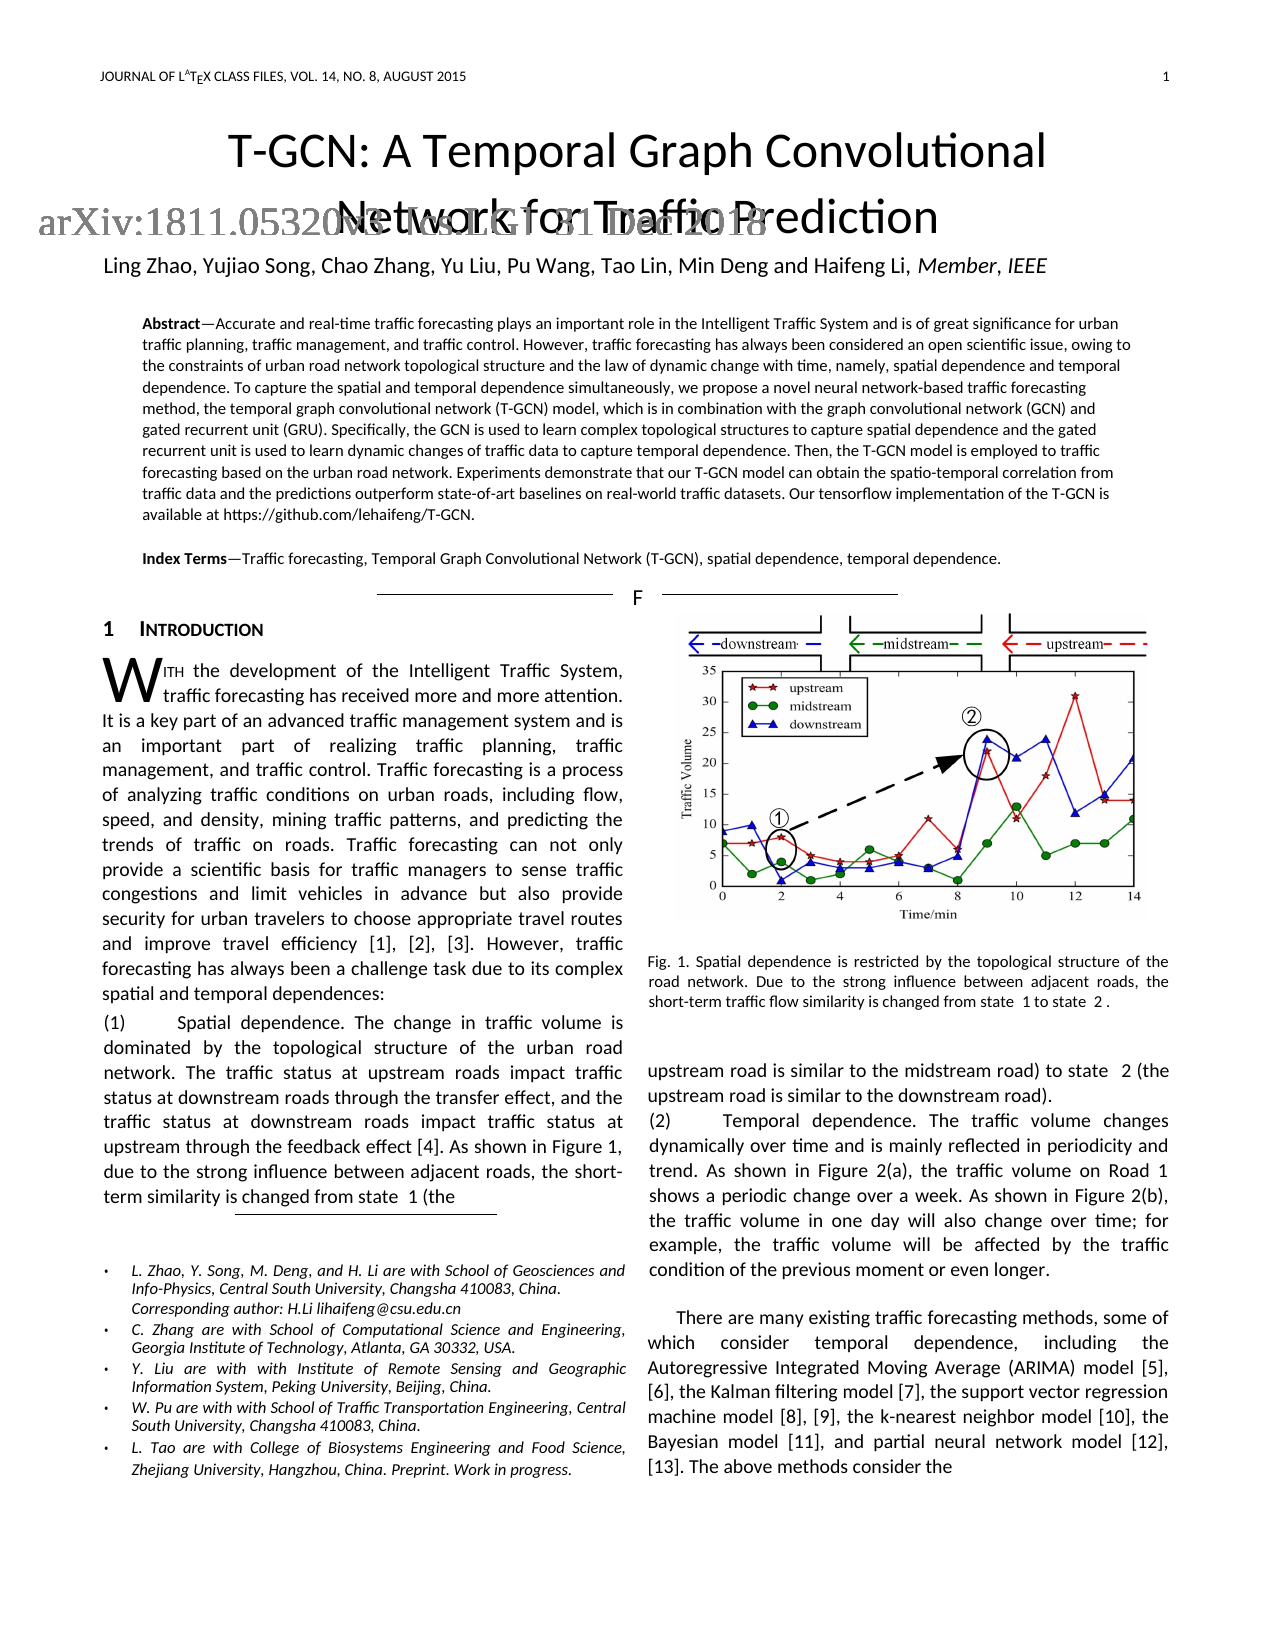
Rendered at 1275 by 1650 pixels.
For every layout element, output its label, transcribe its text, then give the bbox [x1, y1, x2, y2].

list Temporal dependence. The traffic volume changes dynamically over time and is mainly reflected in periodicity and trend. As shown in Figure 2(a), the traffic volume on Road 1 shows a periodic change over a week. As shown in Figure 2(b), the traffic volume in one day will also change over time; for example, the traffic volume will be affected by the traffic condition of the previous moment or even longer. [649, 1108, 1169, 1281]
text T-GCN: A Temporal Graph Convolutional [106, 119, 1169, 180]
text Fig. 1. Spatial dependence is restricted by the topological structure of the road network. Due to the strong influence between adjacent roads, the short-term traffic flow similarity is changed from state 1 to state 2 . [647, 952, 1169, 1011]
text Ling Zhao, Yujiao Song, Chao Zhang, Yu Liu, Pu Wang, Tao Lin, Min Deng and Haifeng Li, Member, IEEE [103, 251, 1169, 279]
list Spatial dependence. The change in traffic volume is dominated by the topological structure of the urban road network. The traffic status at upstream roads impact traffic status at downstream roads through the transfer effect, and the traffic status at downstream roads impact traffic status at upstream through the feedback effect [4]. As shown in Figure 1, due to the strong influence between adjacent roads, the short-term similarity is changed from state 1 (the [103, 1010, 624, 1208]
text Index Terms—Traffic forecasting, Temporal Graph Convolutional Network (T-GCN), spatial dependence, temporal dependence. [142, 548, 1169, 568]
table_header L. Zhao, Y. Song, M. Deng, and H. Li are with School of Geosciences and Info-Physics, Central South University, Changsha 410083, China. Corresponding author: H.Li lihaifeng@csu.edu.cn C. Zhang are with School of Computational Science and Engineering, Georgia Institute of Technology, Atlanta, GA 30332, USA. Y. Liu are with with Institute of Remote Sensing and Geographic Information System, Peking University, Beijing, China. W. Pu are with with School of Traffic Transportation Engineering, Central South University, Changsha 410083, China. L. Tao are with College of Biosystems Engineering and Food Science, Zhejiang University, Hangzhou, China. Preprint. Work in progress. [103, 1215, 628, 1481]
text Network for Traffic Prediction [106, 185, 1169, 246]
text There are many existing traffic forecasting methods, some of which consider temporal dependence, including the Autoregressive Integrated Moving Average (ARIMA) model [5], [6], the Kalman filtering model [7], the support vector regression machine model [8], [9], the k-nearest neighbor model [10], the Bayesian model [11], and partial neural network model [12], [13]. The above methods consider the [647, 1305, 1169, 1478]
text ITH the development of the Intelligent Traffic System, traffic forecasting has received more and more attention. It is a key part of an advanced traffic management system and is an important part of realizing traffic planning, traffic management, and traffic control. Traffic forecasting is a process of analyzing traffic conditions on urban roads, including flow, speed, and density, mining traffic patterns, and predicting the trends of traffic on roads. Traffic forecasting can not only provide a scientific basis for traffic managers to sense traffic congestions and limit vehicles in advance but also provide security for urban travelers to choose appropriate travel routes and improve travel efficiency [1], [2], [3]. However, traffic forecasting has always been a challenge task due to its complex spatial and temporal dependences: [102, 658, 624, 1005]
text F [106, 583, 1169, 612]
text upstream road is similar to the midstream road) to state 2 (the upstream road is similar to the downstream road). [647, 1058, 1169, 1107]
picture [675, 613, 1148, 921]
subtitle INTRODUCTION [102, 614, 624, 642]
text Abstract—Accurate and real-time traffic forecasting plays an important role in the Intelligent Traffic System and is of great significance for urban traffic planning, traffic management, and traffic control. However, traffic forecasting has always been considered an open scientific issue, owing to the constraints of urban road network topological structure and the law of dynamic change with time, namely, spatial dependence and temporal dependence. To capture the spatial and temporal dependence simultaneously, we propose a novel neural network-based traffic forecasting method, the temporal graph convolutional network (T-GCN) model, which is in combination with the graph convolutional network (GCN) and gated recurrent unit (GRU). Specifically, the GCN is used to learn complex topological structures to capture spatial dependence and the gated recurrent unit is used to learn dynamic changes of traffic data to capture temporal dependence. Then, the T-GCN model is employed to traffic forecasting based on the urban road network. Experiments demonstrate that our T-GCN model can obtain the spatio-temporal correlation from traffic data and the predictions outperform state-of-art baselines on real-world traffic datasets. Our tensorflow implementation of the T-GCN is available at https://github.com/lehaifeng/T-GCN. [142, 313, 1132, 525]
